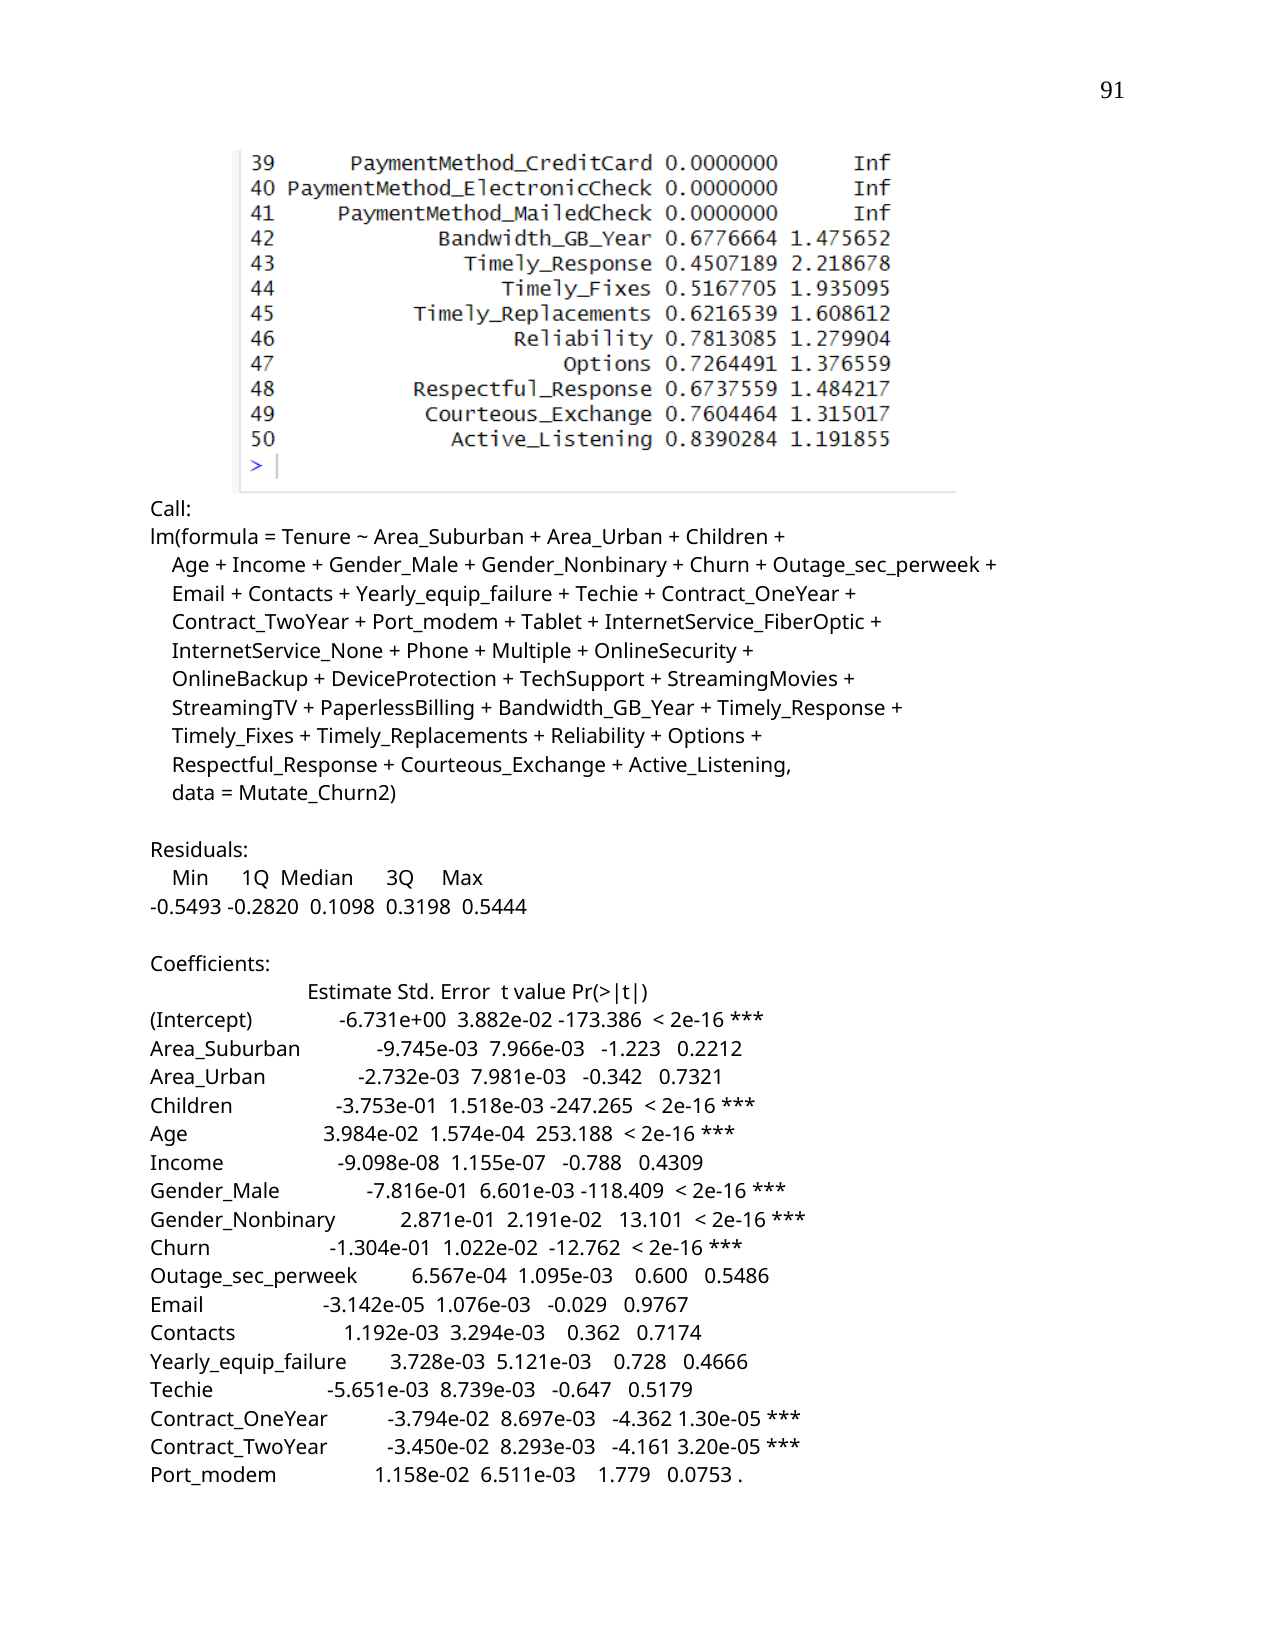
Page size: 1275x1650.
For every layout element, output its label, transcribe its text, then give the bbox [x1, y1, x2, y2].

text Gender_Male -7.816e-01 6.601e-03 -118.409 < 2e-16 *** [150, 1176, 1125, 1205]
text Area_Urban -2.732e-03 7.981e-03 -0.342 0.7321 [150, 1062, 1125, 1091]
text data = Mutate_Churn2) [150, 778, 1125, 807]
text Churn -1.304e-01 1.022e-02 -12.762 < 2e-16 *** [150, 1233, 1125, 1262]
text InternetService_None + Phone + Multiple + OnlineSecurity + [150, 636, 1125, 664]
text Area_Suburban -9.745e-03 7.966e-03 -1.223 0.2212 [150, 1034, 1125, 1062]
text Yearly_equip_failure 3.728e-03 5.121e-03 0.728 0.4666 [150, 1347, 1125, 1375]
text Timely_Fixes + Timely_Replacements + Reliability + Options + [150, 721, 1125, 750]
text Respectful_Response + Courteous_Exchange + Active_Listening, [150, 750, 1125, 778]
picture [232, 150, 957, 494]
text Email + Contacts + Yearly_equip_failure + Techie + Contract_OneYear + [150, 579, 1125, 607]
text Port_modem 1.158e-02 6.511e-03 1.779 0.0753 . [150, 1461, 1125, 1489]
text Age + Income + Gender_Male + Gender_Nonbinary + Churn + Outage_sec_perweek + [150, 551, 1125, 579]
text Contacts 1.192e-03 3.294e-03 0.362 0.7174 [150, 1318, 1125, 1347]
text OnlineBackup + DeviceProtection + TechSupport + StreamingMovies + [150, 664, 1125, 693]
text Children -3.753e-01 1.518e-03 -247.265 < 2e-16 *** [150, 1091, 1125, 1119]
text Outage_sec_perweek 6.567e-04 1.095e-03 0.600 0.5486 [150, 1262, 1125, 1290]
text Min 1Q Median 3Q Max [150, 863, 1125, 892]
text (Intercept) -6.731e+00 3.882e-02 -173.386 < 2e-16 *** [150, 1006, 1125, 1034]
text Age 3.984e-02 1.574e-04 253.188 < 2e-16 *** [150, 1119, 1125, 1148]
text lm(formula = Tenure ~ Area_Suburban + Area_Urban + Children + [150, 522, 1125, 551]
text Techie -5.651e-03 8.739e-03 -0.647 0.5179 [150, 1375, 1125, 1404]
text Call: [150, 494, 1125, 522]
text StreamingTV + PaperlessBilling + Bandwidth_GB_Year + Timely_Response + [150, 693, 1125, 721]
text Email -3.142e-05 1.076e-03 -0.029 0.9767 [150, 1290, 1125, 1318]
text Residuals: [150, 835, 1125, 863]
text Income -9.098e-08 1.155e-07 -0.788 0.4309 [150, 1148, 1125, 1176]
text Gender_Nonbinary 2.871e-01 2.191e-02 13.101 < 2e-16 *** [150, 1205, 1125, 1233]
text Contract_OneYear -3.794e-02 8.697e-03 -4.362 1.30e-05 *** [150, 1404, 1125, 1432]
text Contract_TwoYear + Port_modem + Tablet + InternetService_FiberOptic + [150, 607, 1125, 636]
text Contract_TwoYear -3.450e-02 8.293e-03 -4.161 3.20e-05 *** [150, 1432, 1125, 1461]
text Estimate Std. Error t value Pr(>|t|) [150, 977, 1125, 1006]
text -0.5493 -0.2820 0.1098 0.3198 0.5444 [150, 892, 1125, 920]
text Coefficients: [150, 949, 1125, 977]
